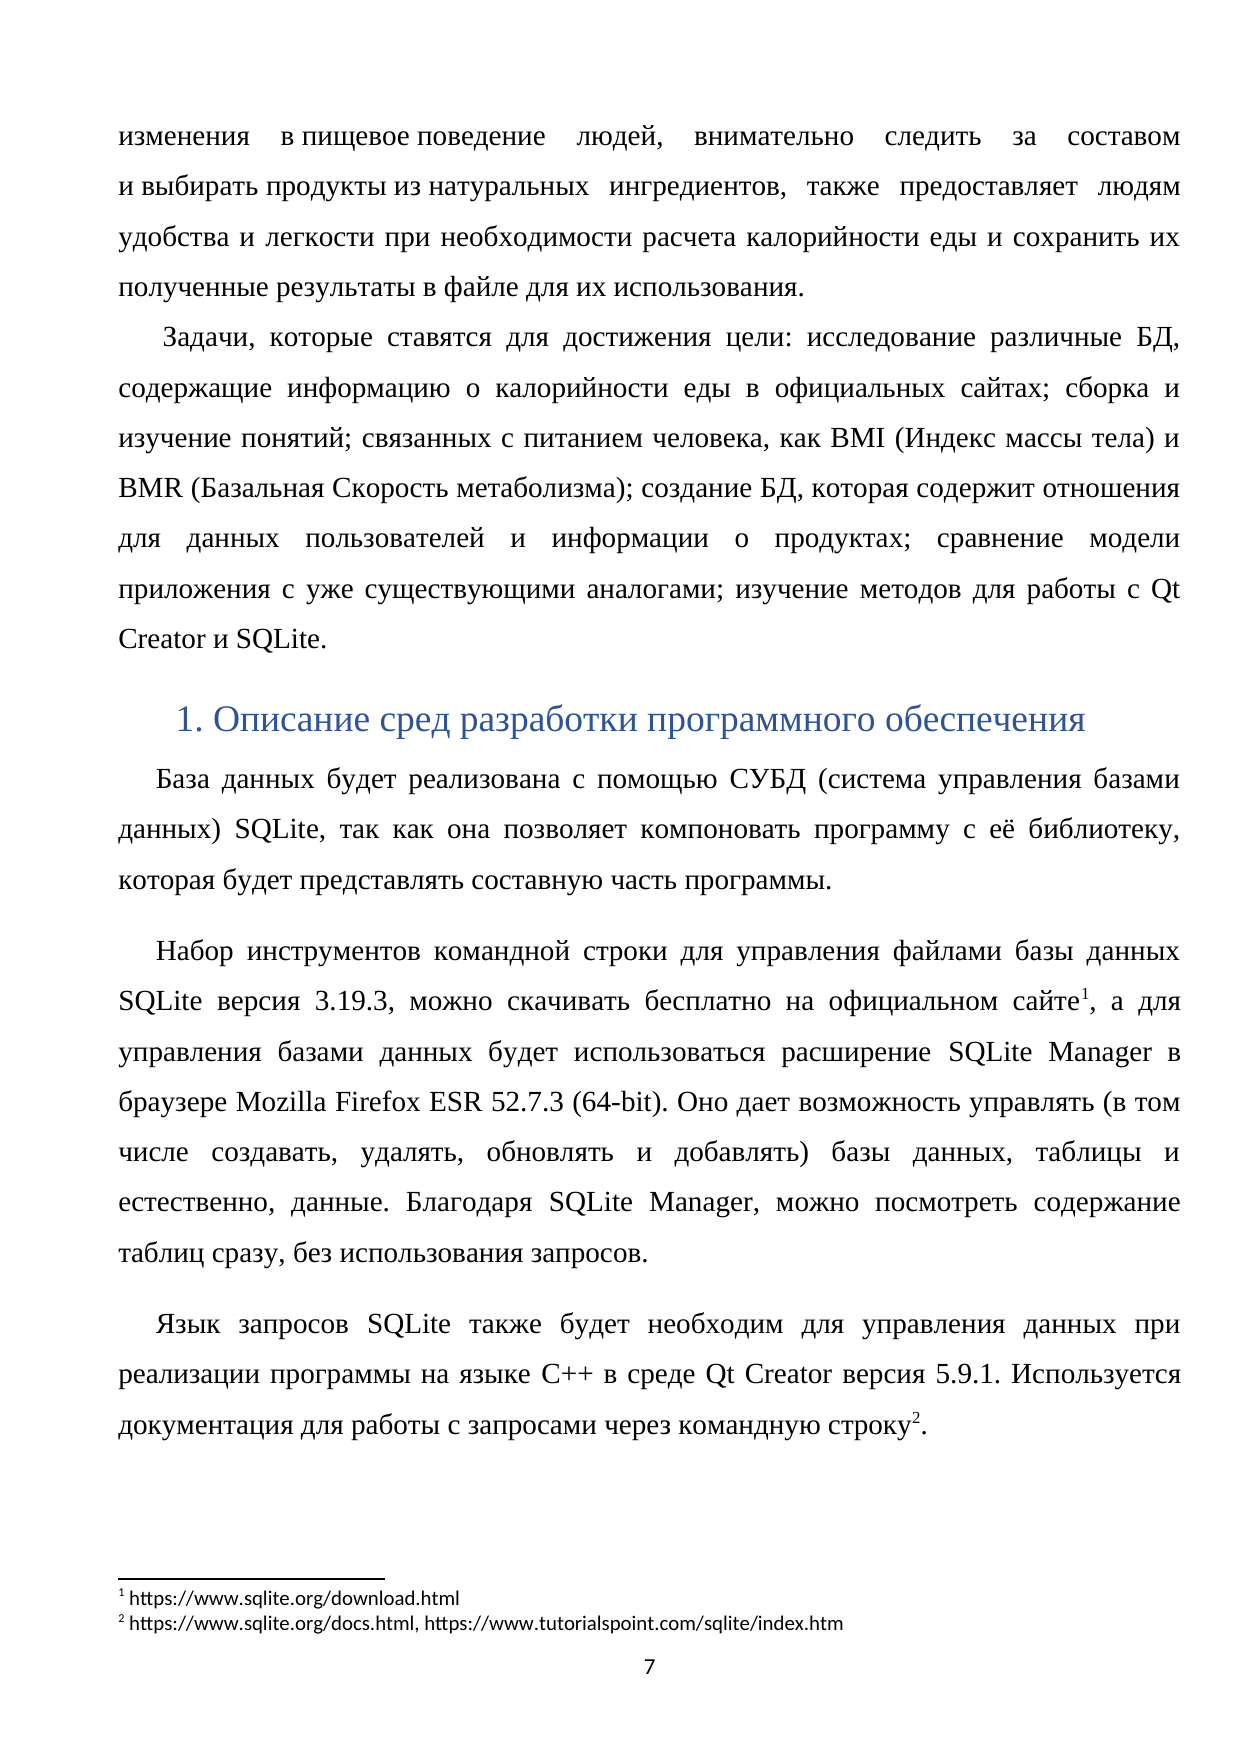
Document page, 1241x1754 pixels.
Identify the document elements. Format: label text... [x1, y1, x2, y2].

subtitle Описание сред разработки программного обеспечения [81, 697, 1181, 740]
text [118, 118, 1181, 303]
text Набор инструментов командной строки для управления файлами базы данных SQLite версия 3.19.3, можно скачивать бесплатно на официальном сайте, а для управления базами данных будет использоваться расширение SQLite Manager в браузере Mozilla Firefox ESR 52.7.3 (64-bit). Оно дает возможность управлять (в том числе создавать, удалять, обновлять и добавлять) базы данных, таблицы и естественно, данные. Благодаря SQLite Manager, можно посмотреть содержание таблиц сразу, без использования запросов. [118, 933, 1181, 1268]
text База данных будет реализована с помощью СУБД (система управления базами данных) SQLitе, так как она позволяет компоновать программу с её библиотеку, которая будет представлять составную часть программы. [118, 761, 1181, 895]
text Язык запросов SQLite также будет необходим для управления данных при реализации программы на языке C++ в среде Qt Creator версия ﻿5.9.1. Используется документация для работы с запросами через командную строку. [118, 1306, 1181, 1441]
text Задачи, которые ставятся для достижения цели: исследование различные БД, содержащие информацию о калорийности еды в официальных сайтах; сборка и изучение понятий; связанных с питанием человека, как BMI (Индекс массы тела) и BMR (Базальная Скорость метаболизма); создание БД, которая содержит отношения для данных пользователей и информации о продуктах; сравнение модели приложения с уже существующими аналогами; изучение методов для работы с Qt Creator и SQLite. [118, 319, 1181, 655]
